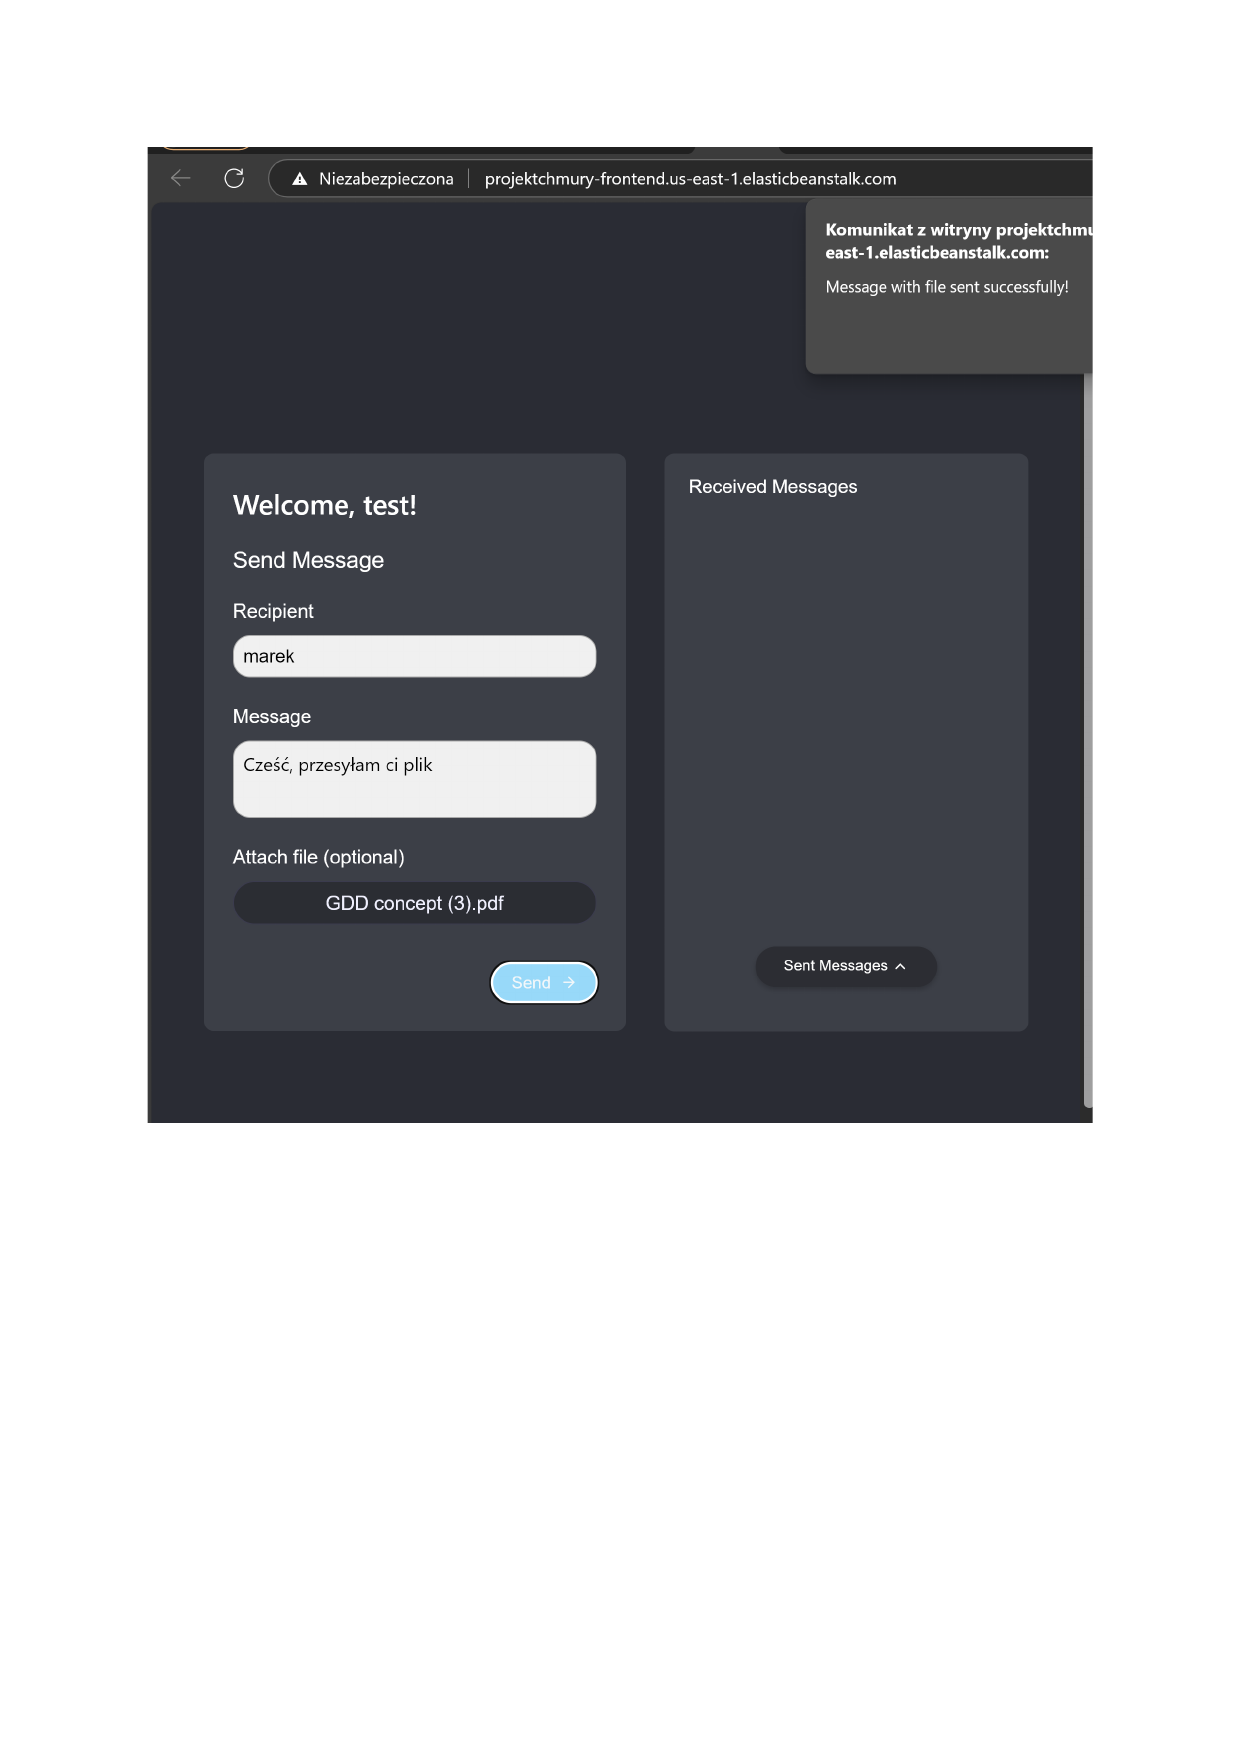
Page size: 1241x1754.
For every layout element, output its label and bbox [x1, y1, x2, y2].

picture [147, 147, 1093, 1123]
